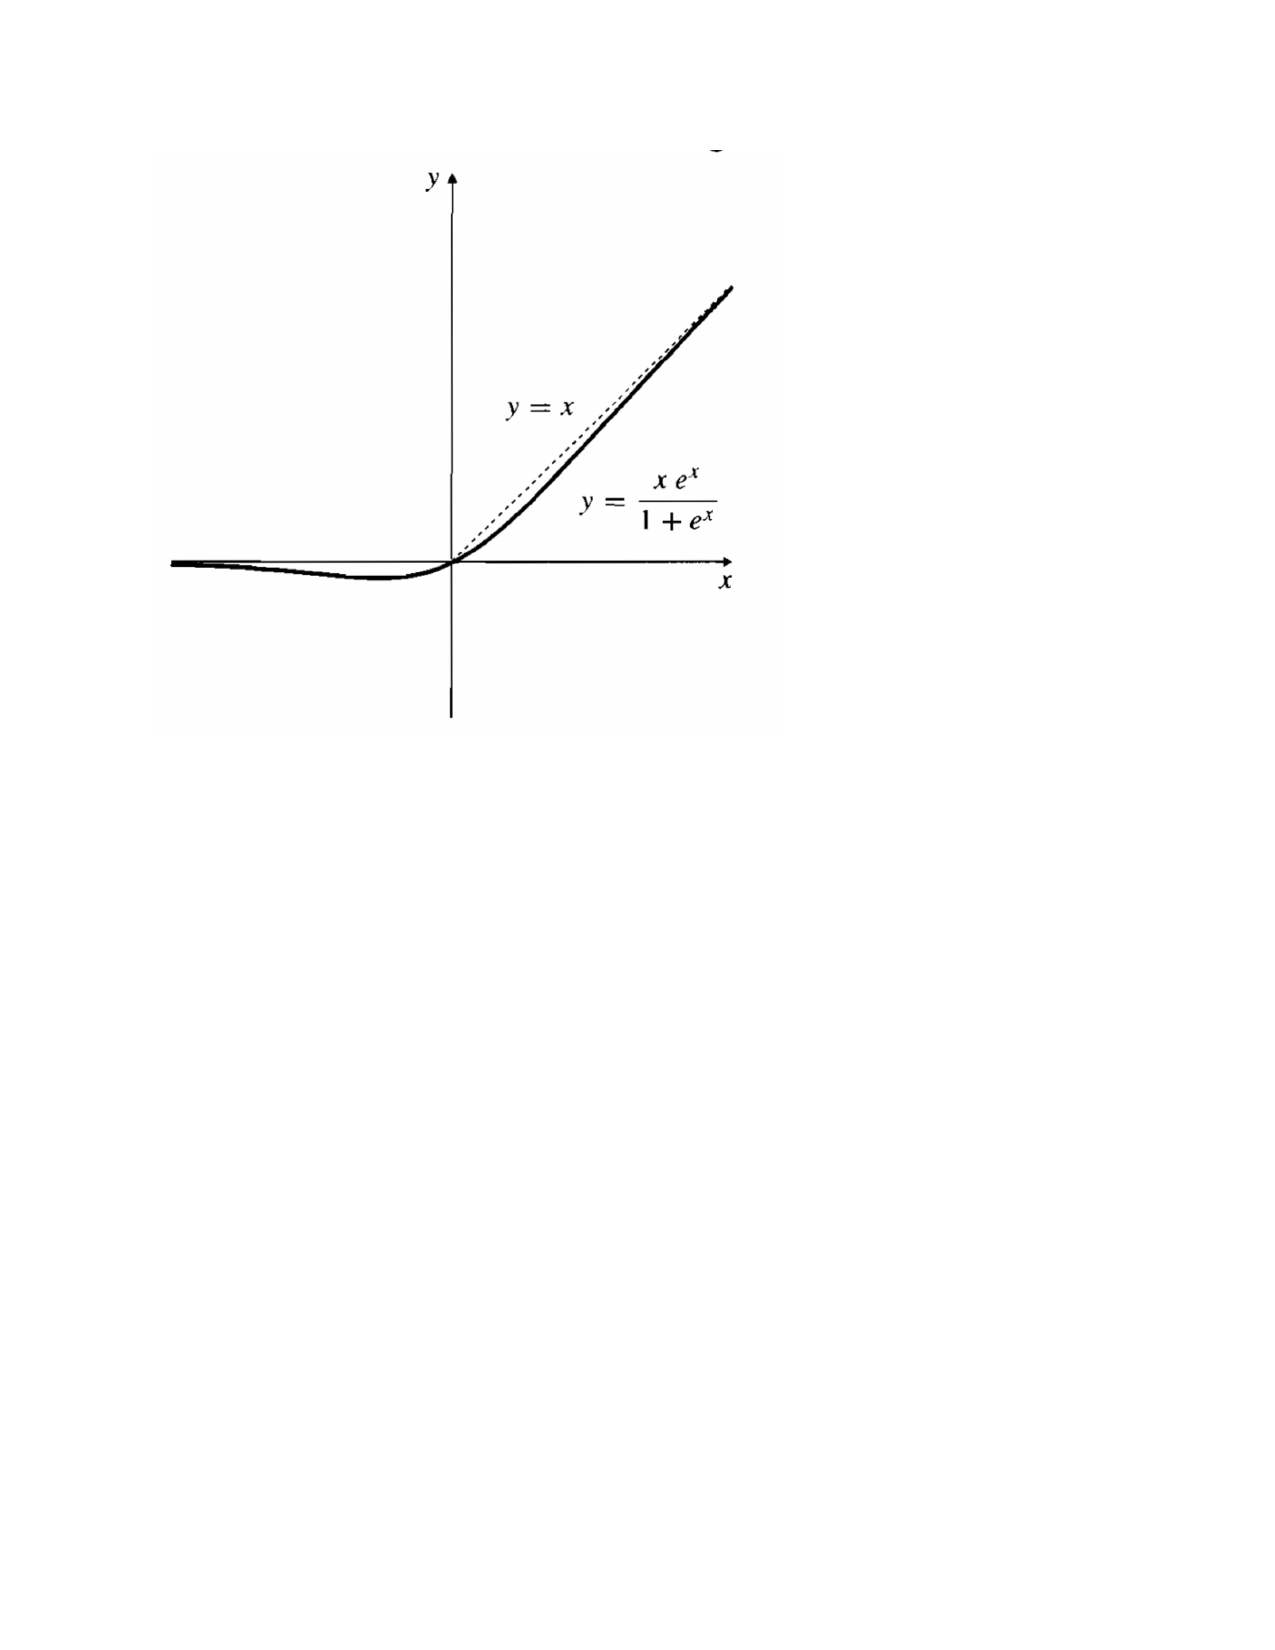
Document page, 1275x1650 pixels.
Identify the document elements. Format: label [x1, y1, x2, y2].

picture [150, 150, 778, 736]
